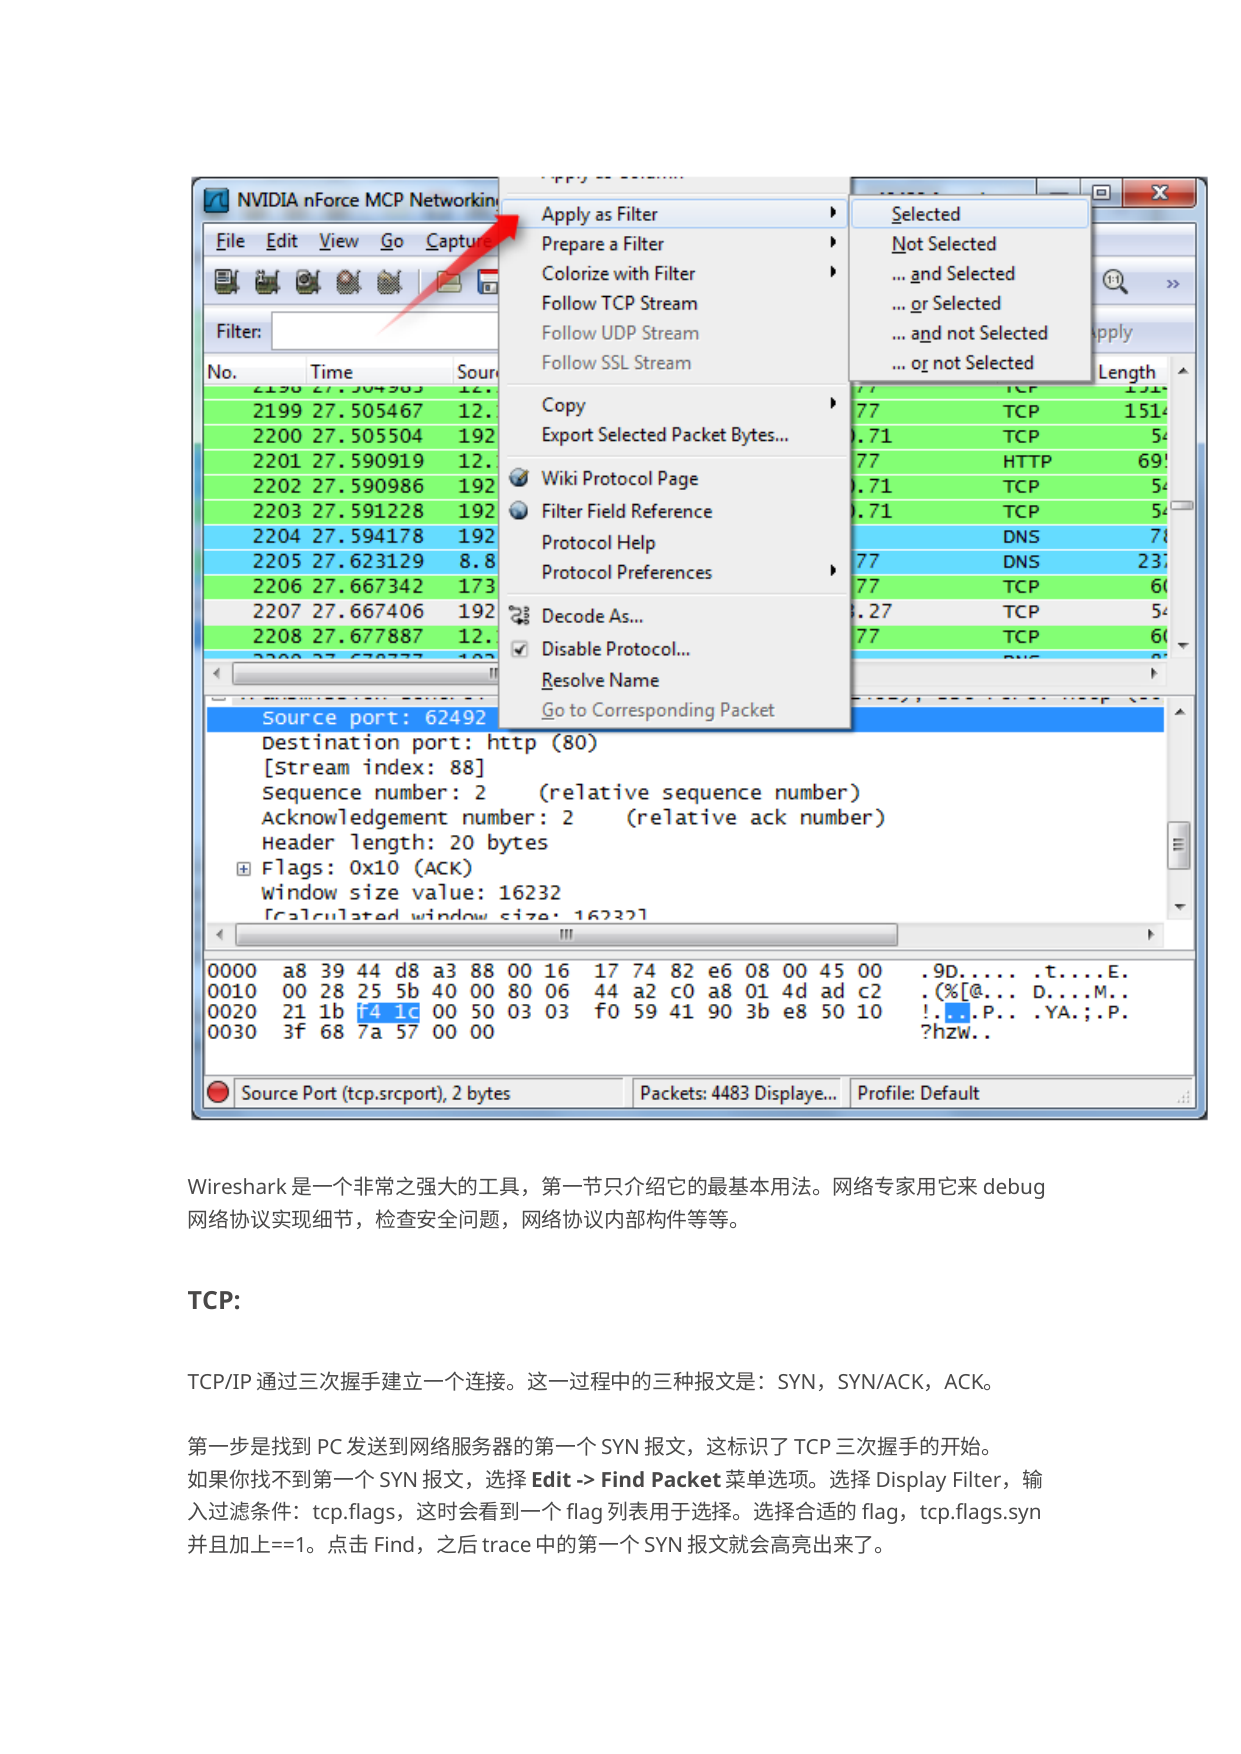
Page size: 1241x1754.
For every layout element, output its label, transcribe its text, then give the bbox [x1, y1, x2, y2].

text 第一步是找到PC发送到网络服务器的第一个SYN报文，这标识了TCP三次握手的开始。 [187, 1429, 1053, 1462]
text TCP: [187, 1267, 1053, 1332]
text Wireshark是一个非常之强大的工具，第一节只介绍它的最基本用法。网络专家用它来debug网络协议实现细节，检查安全问题，网络协议内部构件等等。 [187, 1169, 1053, 1234]
text TCP/IP通过三次握手建立一个连接。这一过程中的三种报文是：SYN，SYN/ACK，ACK。 [187, 1364, 1053, 1397]
text 如果你找不到第一个SYN报文，选择Edit -> Find Packet菜单选项。选择Display Filter，输入过滤条件：tcp.flags，这时会看到一个flag列表用于选择。选择合适的flag，tcp.flags.syn并且加上==1。点击Find，之后trace中的第一个SYN报文就会高亮出来了。 [187, 1462, 1053, 1559]
picture [187, 174, 1208, 1125]
